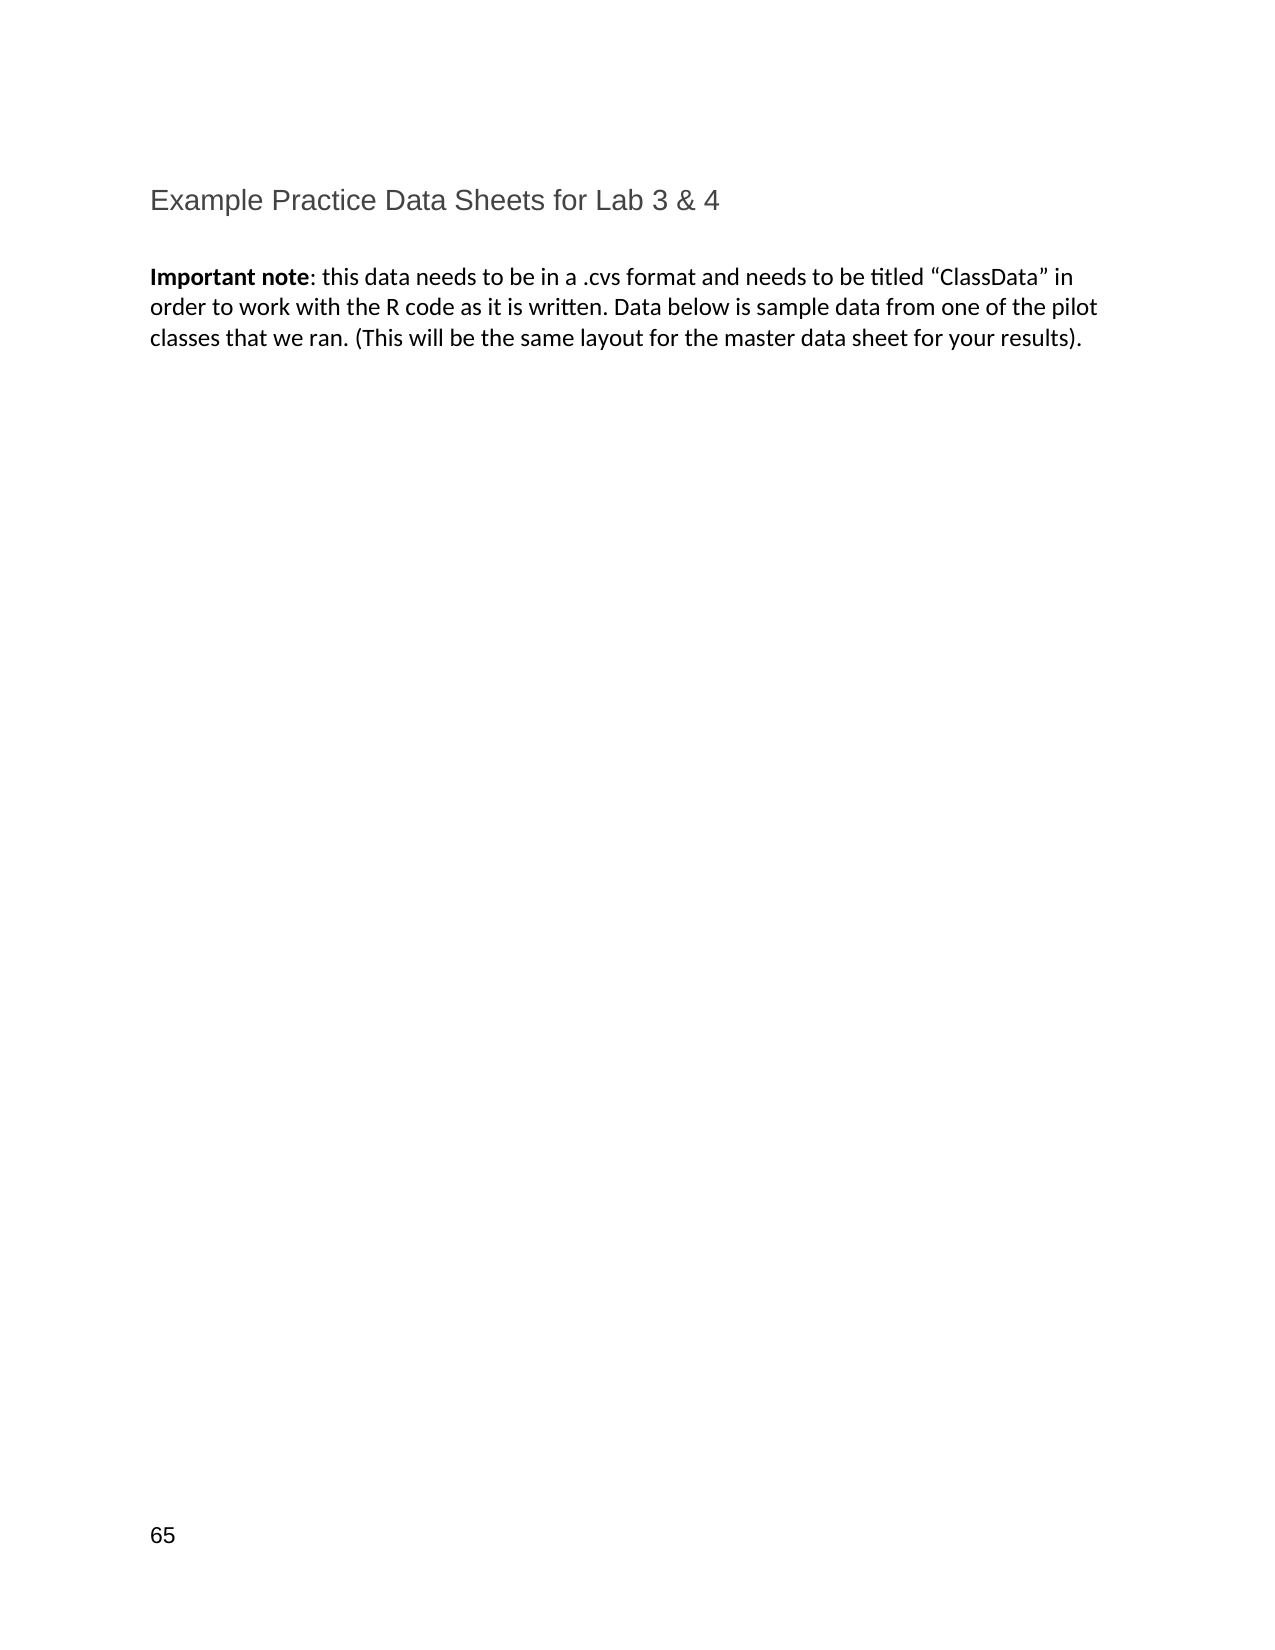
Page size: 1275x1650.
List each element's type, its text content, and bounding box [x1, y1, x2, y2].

subtitle Example Practice Data Sheets for Lab 3 & 4 [150, 183, 1125, 217]
text Important note: this data needs to be in a .cvs format and needs to be titled “ClassData” in order to work with the R code as it is written. Data below is sample data from one of the pilot classes that we ran. (This will be the same layout for the master data sheet for your results). [150, 261, 1125, 352]
